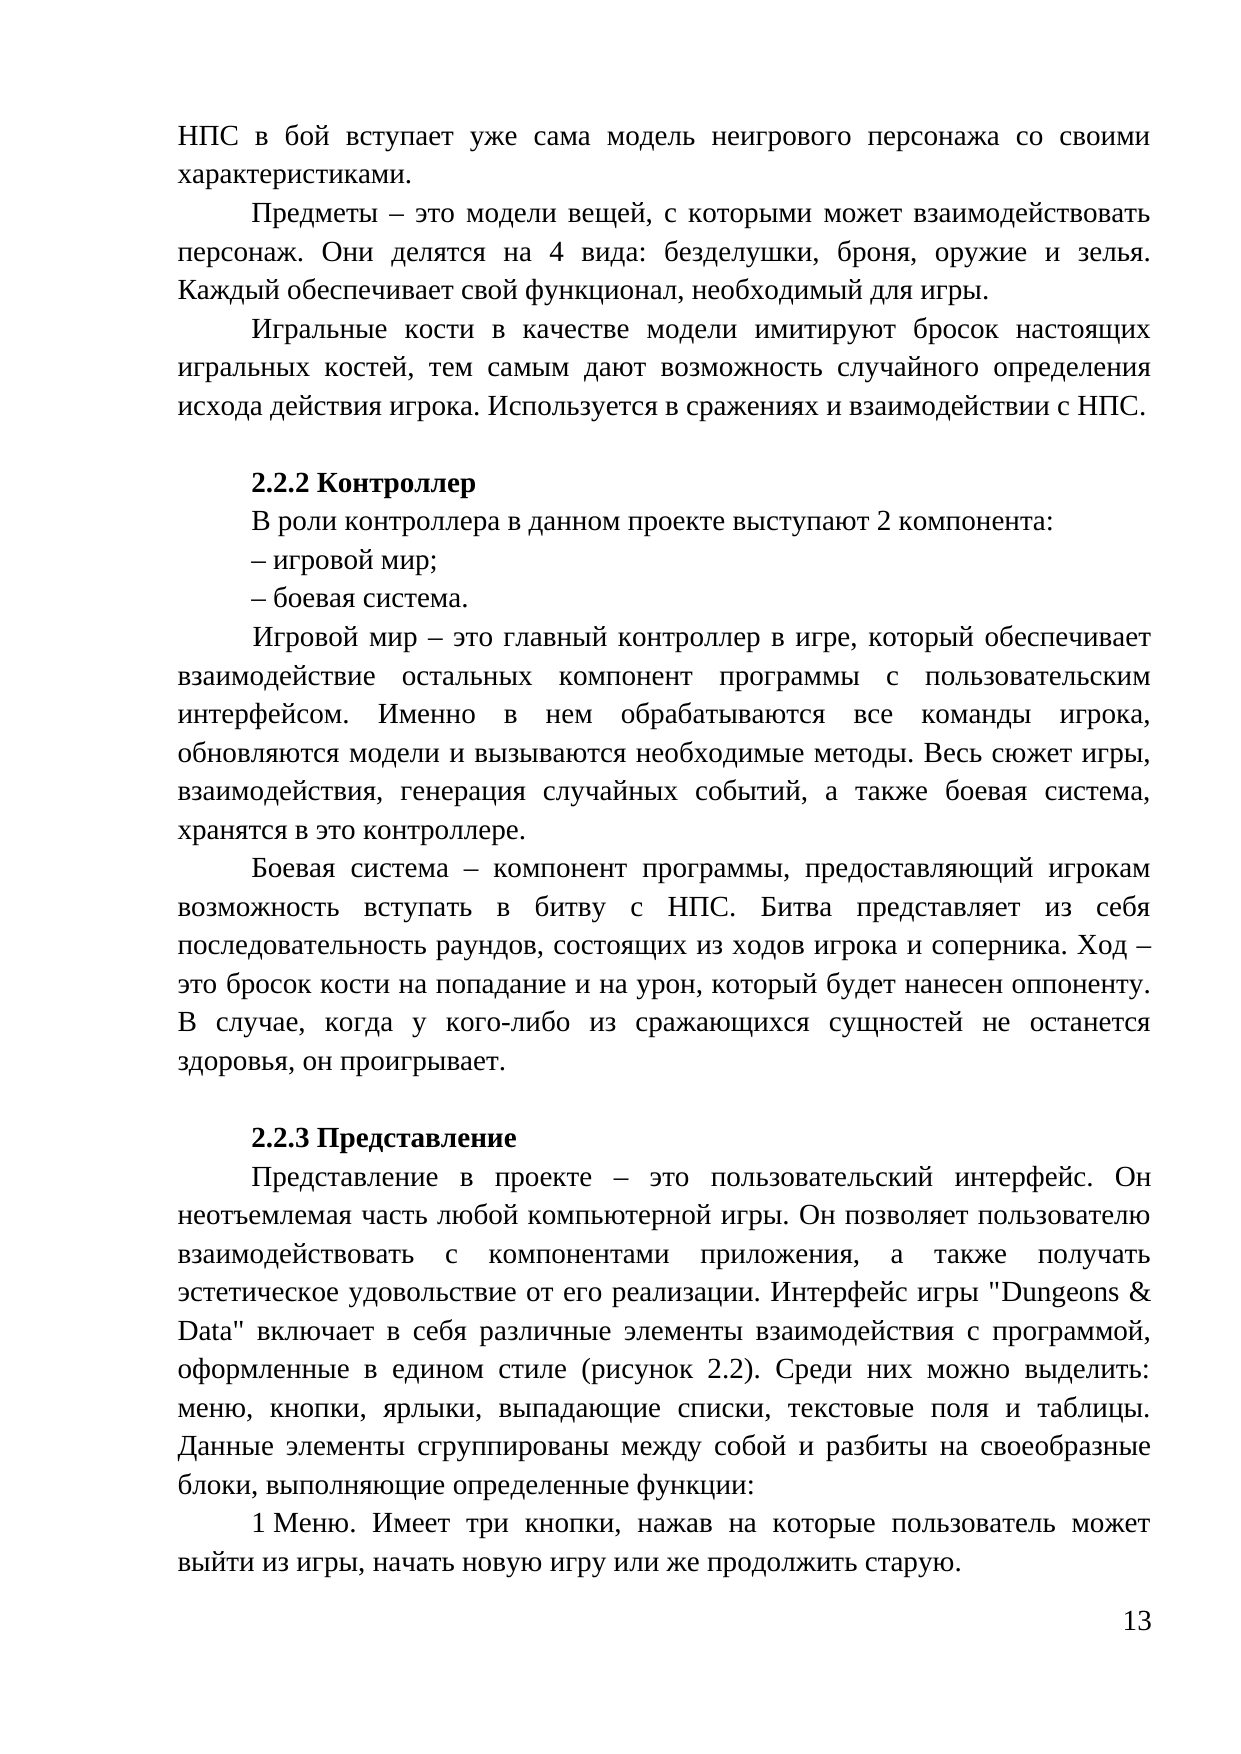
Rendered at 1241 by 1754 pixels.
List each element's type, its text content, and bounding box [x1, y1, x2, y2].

text Представление в проекте – это пользовательский интерфейс. Он неотъемлемая часть любой компьютерной игры. Он позволяет пользователю взаимодействовать с компонентами приложения, а также получать эстетическое удовольствие от его реализации. Интерфейс игры "Dungeons & Data" включает в себя различные элементы взаимодействия с программой, оформленные в едином стиле (рисунок 2.2). Среди них можно выделить: меню, кнопки, ярлыки, выпадающие списки, текстовые поля и таблицы. Данные элементы сгруппированы между собой и разбиты на своеобразные блоки, выполняющие определенные функции: [177, 1159, 1152, 1501]
text 1 Меню. Имеет три кнопки, нажав на которые пользователь может выйти из игры, начать новую игру или же продолжить старую. [177, 1506, 1152, 1578]
text 2.2.2 Контроллер [177, 465, 1152, 498]
text В роли контроллера в данном проекте выступают 2 компонента: [177, 503, 1152, 537]
text Боевая система – компонент программы, предоставляющий игрокам возможность вступать в битву с НПС. Битва представляет из себя последовательность раундов, состоящих из ходов игрока и соперника. Ход – это бросок кости на попадание и на урон, который будет нанесен оппоненту. В случае, когда у кого-либо из сражающихся сущностей не останется здоровья, он проигрывает. [177, 850, 1152, 1077]
text Предметы – это модели вещей, с которыми может взаимодействовать персонаж. Они делятся на 4 вида: безделушки, броня, оружие и зелья. Каждый обеспечивает свой функционал, необходимый для игры. [177, 195, 1152, 306]
text 2.2.3 Представление [177, 1120, 1152, 1154]
text – боевая система. [177, 581, 1152, 614]
text – игровой мир; [177, 542, 1152, 576]
text Игральные кости в качестве модели имитируют бросок настоящих игральных костей, тем самым дают возможность случайного определения исхода действия игрока. Используется в сражениях и взаимодействии с НПС. [177, 311, 1152, 421]
text Игровой мир – это главный контроллер в игре, который обеспечивает взаимодействие остальных компонент программы с пользовательским интерфейсом. Именно в нем обрабатываются все команды игрока, обновляются модели и вызываются необходимые методы. Весь сюжет игры, взаимодействия, генерация случайных событий, а также боевая система, хранятся в это контроллере. [177, 619, 1152, 845]
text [177, 118, 1152, 190]
